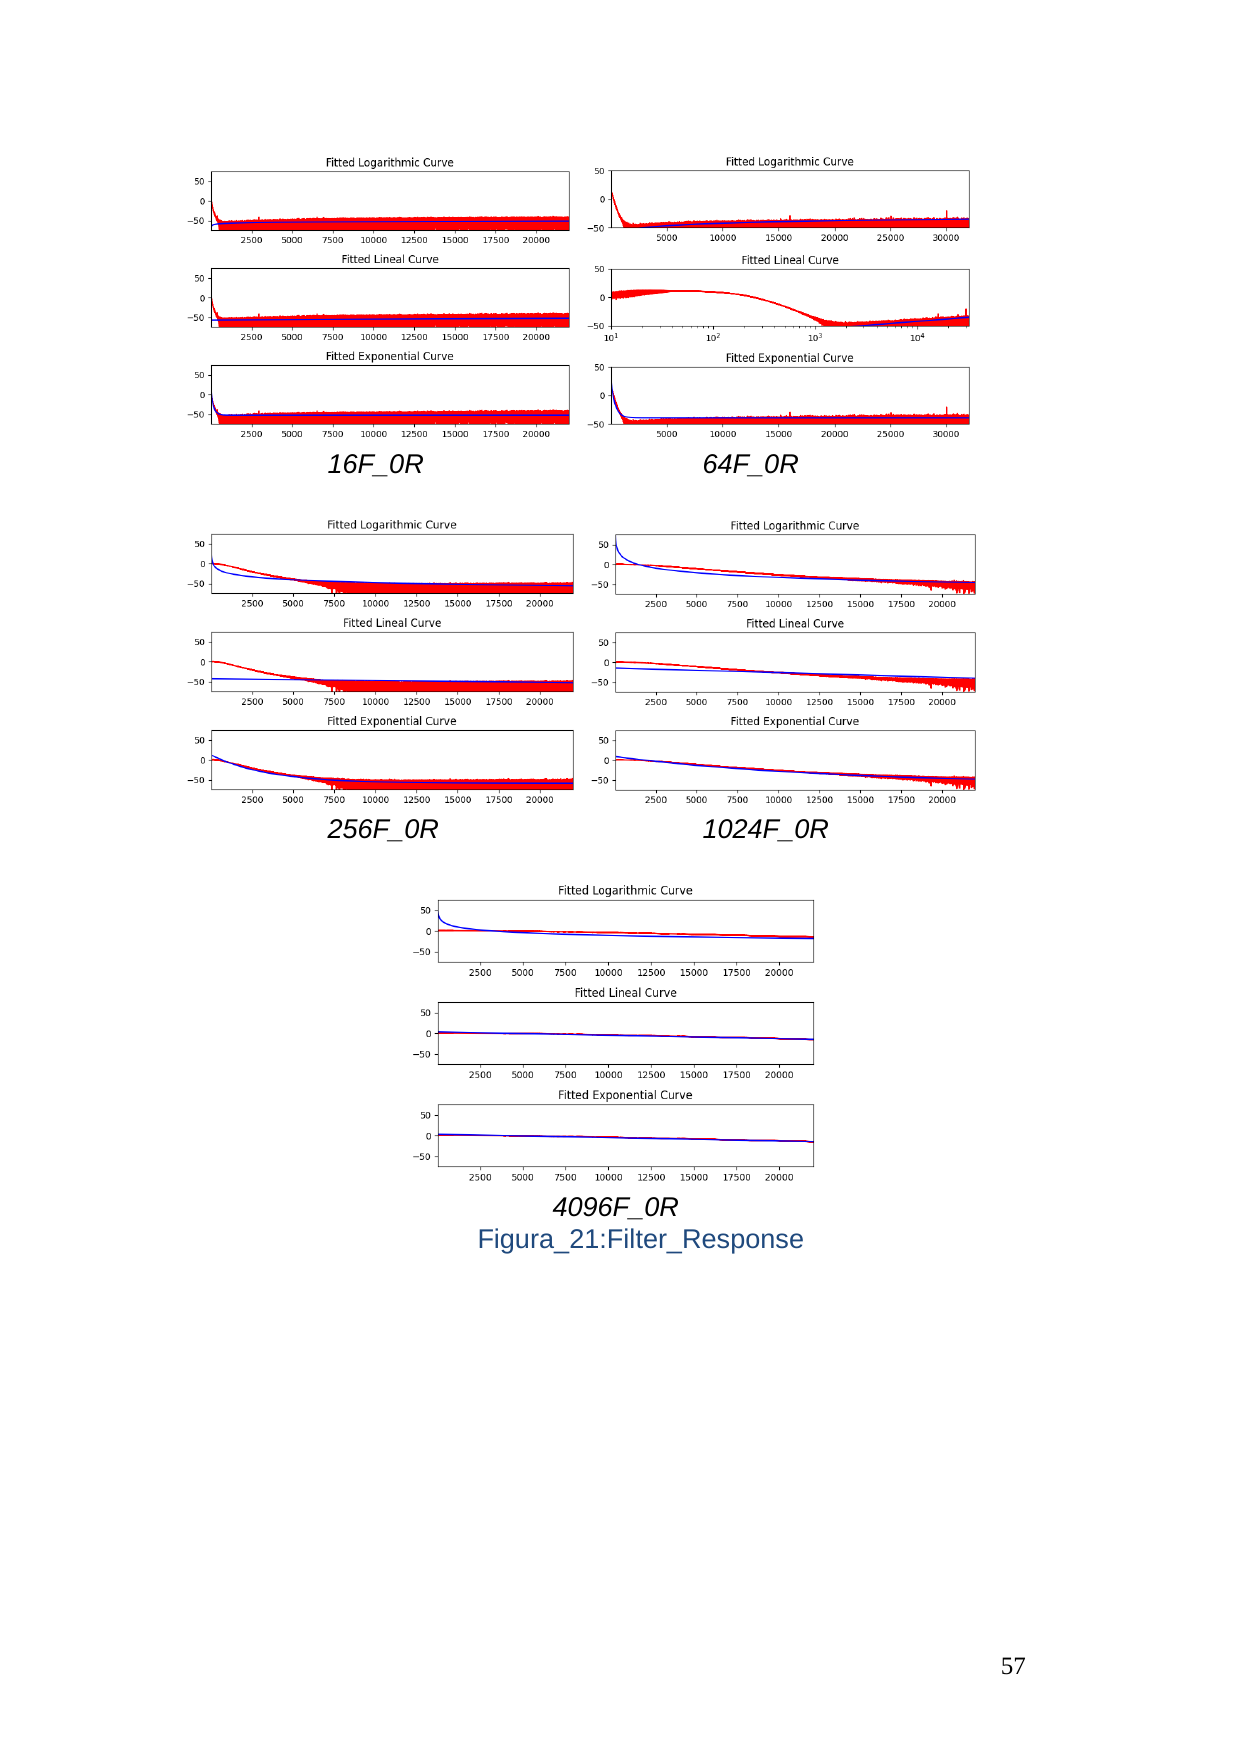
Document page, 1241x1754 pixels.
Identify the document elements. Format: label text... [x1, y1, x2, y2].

picture [402, 876, 823, 1192]
text 256F_0R 1024F_0R [327, 813, 1063, 845]
picture [177, 510, 984, 814]
text 4096F_0R [477, 1191, 1063, 1223]
text Figura_21:Filter_Response [402, 1223, 1063, 1254]
picture [177, 147, 978, 448]
text 16F_0R 64F_0R [252, 448, 1063, 479]
